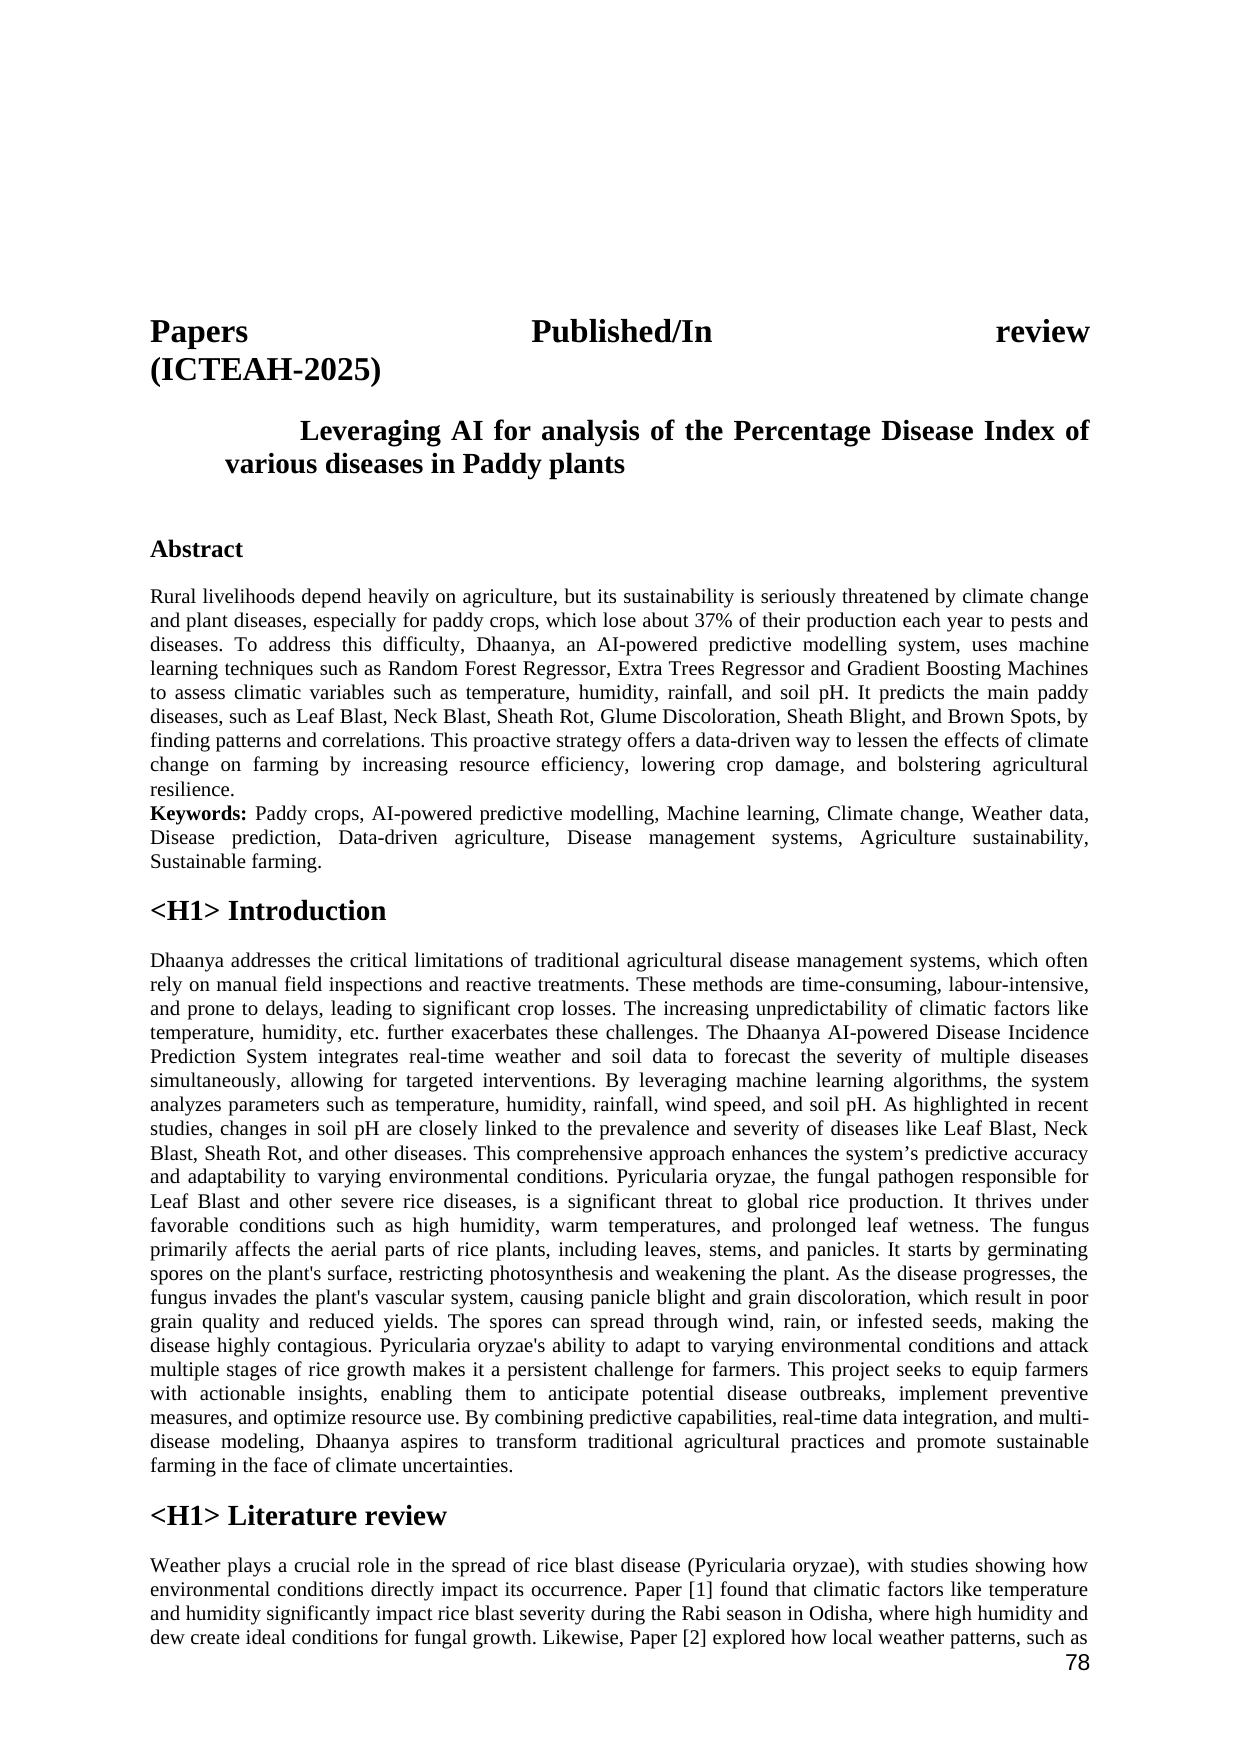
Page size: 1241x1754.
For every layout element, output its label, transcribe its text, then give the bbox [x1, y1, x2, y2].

text Leveraging AI for analysis of the Percentage Disease Index of various diseases in Paddy plants [225, 413, 1090, 480]
text <H1> Introduction [150, 893, 1090, 927]
text Abstract [150, 534, 1090, 563]
text Keywords: Paddy crops, AI-powered predictive modelling, Machine learning, Climate change, Weather data, Disease prediction, Data-driven agriculture, Disease management systems, Agriculture sustainability, Sustainable farming. [150, 801, 1090, 873]
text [150, 1552, 1090, 1649]
text Dhaanya addresses the critical limitations of traditional agricultural disease management systems, which often rely on manual field inspections and reactive treatments. These methods are time-consuming, labour-intensive, and prone to delays, leading to significant crop losses. The increasing unpredictability of climatic factors like temperature, humidity, etc. further exacerbates these challenges. The Dhaanya AI-powered Disease Incidence Prediction System integrates real-time weather and soil data to forecast the severity of multiple diseases simultaneously, allowing for targeted interventions. By leveraging machine learning algorithms, the system analyzes parameters such as temperature, humidity, rainfall, wind speed, and soil pH. As highlighted in recent studies, changes in soil pH are closely linked to the prevalence and severity of diseases like Leaf Blast, Neck Blast, Sheath Rot, and other diseases. This comprehensive approach enhances the system’s predictive accuracy and adaptability to varying environmental conditions. Pyricularia oryzae, the fungal pathogen responsible for Leaf Blast and other severe rice diseases, is a significant threat to global rice production. It thrives under favorable conditions such as high humidity, warm temperatures, and prolonged leaf wetness. The fungus primarily affects the aerial parts of rice plants, including leaves, stems, and panicles. It starts by germinating spores on the plant's surface, restricting photosynthesis and weakening the plant. As the disease progresses, the fungus invades the plant's vascular system, causing panicle blight and grain discoloration, which result in poor grain quality and reduced yields. The spores can spread through wind, rain, or infested seeds, making the disease highly contagious. Pyricularia oryzae's ability to adapt to varying environmental conditions and attack multiple stages of rice growth makes it a persistent challenge for farmers. This project seeks to equip farmers with actionable insights, enabling them to anticipate potential disease outbreaks, implement preventive measures, and optimize resource use. By combining predictive capabilities, real-time data integration, and multi-disease modeling, Dhaanya aspires to transform traditional agricultural practices and promote sustainable farming in the face of climate uncertainties. [150, 948, 1090, 1477]
text Rural livelihoods depend heavily on agriculture, but its sustainability is seriously threatened by climate change and plant diseases, especially for paddy crops, which lose about 37% of their production each year to pests and diseases. To address this difficulty, Dhaanya, an AI-powered predictive modelling system, uses machine learning techniques such as Random Forest Regressor, Extra Trees Regressor and Gradient Boosting Machines to assess climatic variables such as temperature, humidity, rainfall, and soil pH. It predicts the main paddy diseases, such as Leaf Blast, Neck Blast, Sheath Rot, Glume Discoloration, Sheath Blight, and Brown Spots, by finding patterns and correlations. This proactive strategy offers a data-driven way to lessen the effects of climate change on farming by increasing resource efficiency, lowering crop damage, and bolstering agricultural resilience. [150, 584, 1090, 801]
text <H1> Literature review [150, 1498, 1090, 1532]
text Papers Published/In review (ICTEAH-2025) [150, 349, 1090, 388]
